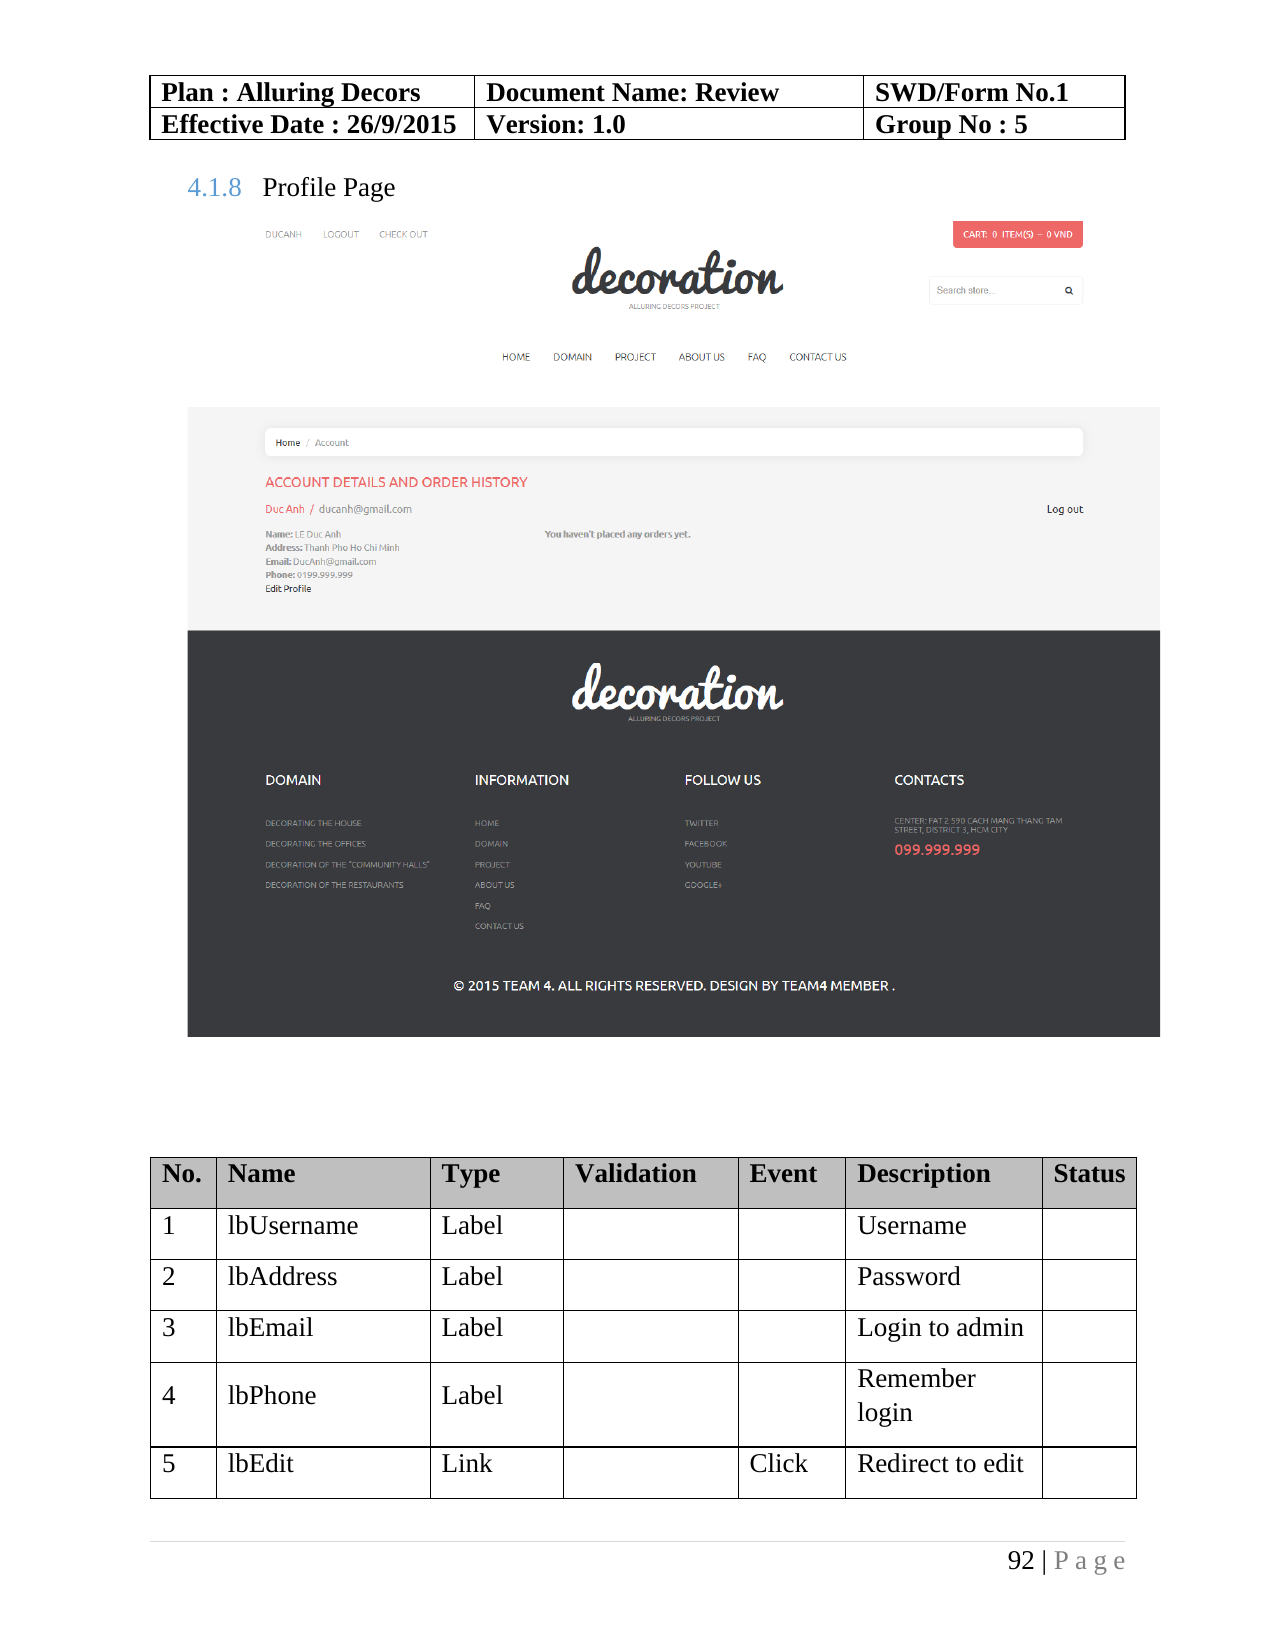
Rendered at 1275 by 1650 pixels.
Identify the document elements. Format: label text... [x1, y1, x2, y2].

table_cell Username [846, 1209, 1042, 1259]
table_cell [739, 1363, 845, 1446]
table_cell [1043, 1311, 1136, 1362]
table_cell [739, 1209, 845, 1259]
table_cell Link [431, 1448, 563, 1498]
table_header Name [217, 1158, 430, 1208]
table_cell lbEdit [217, 1448, 430, 1498]
table_header No. [151, 1158, 216, 1208]
table_cell [1043, 1260, 1136, 1310]
table_cell 4 [151, 1363, 216, 1446]
table_cell Click [739, 1448, 845, 1498]
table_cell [846, 1448, 1042, 1498]
table_cell 1 [151, 1209, 216, 1259]
table_cell lbUsername [217, 1209, 430, 1259]
table_cell Login to admin [846, 1311, 1042, 1362]
table_header Event [739, 1158, 845, 1208]
table_cell [739, 1260, 845, 1310]
table_cell [1043, 1209, 1136, 1259]
table_cell Label [431, 1363, 563, 1446]
table_cell [564, 1260, 738, 1310]
table_cell lbPhone [217, 1363, 430, 1446]
table_cell [564, 1363, 738, 1446]
table_cell lbAddress [217, 1260, 430, 1310]
table_cell Label [431, 1311, 563, 1362]
list Profile Page [187, 172, 1125, 203]
table_header Validation [564, 1158, 738, 1208]
table_cell 5 [151, 1448, 216, 1498]
table_header Description [846, 1158, 1042, 1208]
table_cell 2 [151, 1260, 216, 1310]
table_header Type [431, 1158, 563, 1208]
table_cell [1043, 1448, 1136, 1498]
table_cell 3 [151, 1311, 216, 1362]
table_cell [564, 1209, 738, 1259]
picture [187, 221, 1160, 1037]
table_cell lbEmail [217, 1311, 430, 1362]
table_header Status [1043, 1158, 1136, 1208]
table_cell Password [846, 1260, 1042, 1310]
table_cell [739, 1311, 845, 1362]
table_cell Remember login [846, 1363, 1042, 1446]
table_cell [564, 1311, 738, 1362]
table_cell Label [431, 1209, 563, 1259]
table_cell Label [431, 1260, 563, 1310]
table_cell [564, 1448, 738, 1498]
table_cell [1043, 1363, 1136, 1446]
